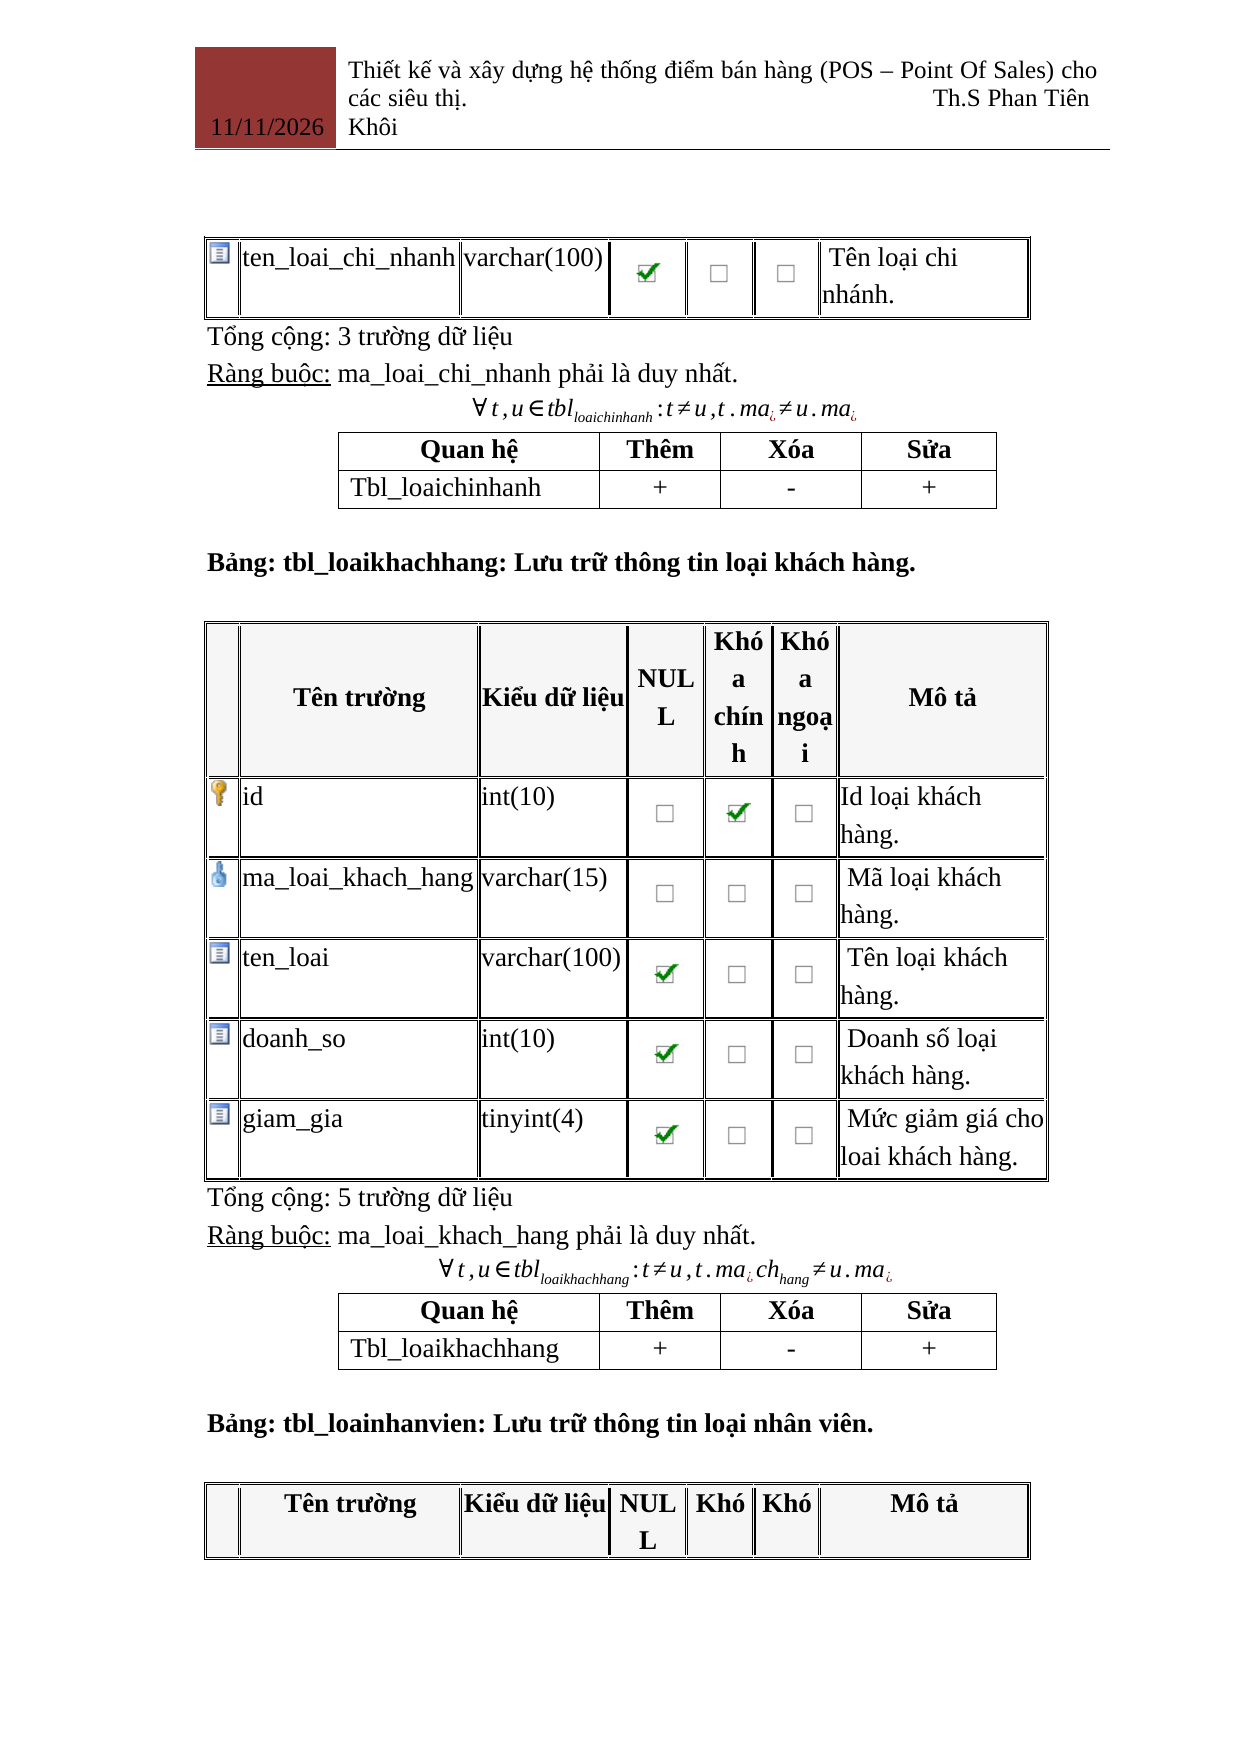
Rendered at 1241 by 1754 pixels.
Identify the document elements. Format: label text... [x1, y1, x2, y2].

picture [792, 961, 818, 987]
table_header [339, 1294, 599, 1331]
picture [653, 880, 679, 906]
picture [653, 961, 679, 987]
picture [707, 261, 733, 286]
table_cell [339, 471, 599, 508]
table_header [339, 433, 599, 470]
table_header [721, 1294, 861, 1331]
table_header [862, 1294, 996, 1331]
picture [207, 941, 233, 967]
picture [792, 800, 818, 826]
picture [653, 800, 679, 826]
picture [792, 1122, 818, 1148]
picture [726, 880, 751, 906]
text Tổng cộng: 5 trường dữ liệu [207, 1181, 1122, 1213]
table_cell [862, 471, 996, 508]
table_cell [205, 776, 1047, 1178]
picture [207, 861, 233, 887]
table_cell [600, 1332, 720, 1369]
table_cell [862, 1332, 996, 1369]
picture [726, 961, 751, 987]
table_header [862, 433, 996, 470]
picture [792, 1041, 818, 1067]
picture [774, 261, 800, 286]
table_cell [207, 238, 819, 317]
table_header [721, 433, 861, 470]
picture [653, 1041, 679, 1067]
picture [207, 241, 233, 267]
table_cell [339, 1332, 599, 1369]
subtitle Bảng: tbl_loainhanvien: Lưu trữ thông tin loại nhân viên. [207, 1407, 1122, 1438]
picture [726, 800, 751, 826]
picture [207, 1022, 233, 1048]
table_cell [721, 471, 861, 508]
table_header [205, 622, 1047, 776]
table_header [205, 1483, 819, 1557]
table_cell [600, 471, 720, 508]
text Ràng buộc: ma_loai_chi_nhanh phải là duy nhất. [207, 357, 1122, 388]
picture [726, 1041, 751, 1067]
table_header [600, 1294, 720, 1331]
picture [207, 780, 233, 806]
picture [635, 261, 661, 286]
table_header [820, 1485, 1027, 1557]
text Ràng buộc: ma_loai_khach_hang phải là duy nhất. [207, 1219, 1122, 1250]
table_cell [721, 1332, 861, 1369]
picture [207, 1102, 233, 1128]
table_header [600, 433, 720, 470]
text Tổng cộng: 3 trường dữ liệu [207, 320, 1122, 351]
picture [653, 1122, 679, 1148]
picture [726, 1122, 751, 1148]
picture [792, 880, 818, 906]
subtitle Bảng: tbl_loaikhachhang: Lưu trữ thông tin loại khách hàng. [207, 546, 1122, 577]
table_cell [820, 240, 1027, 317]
